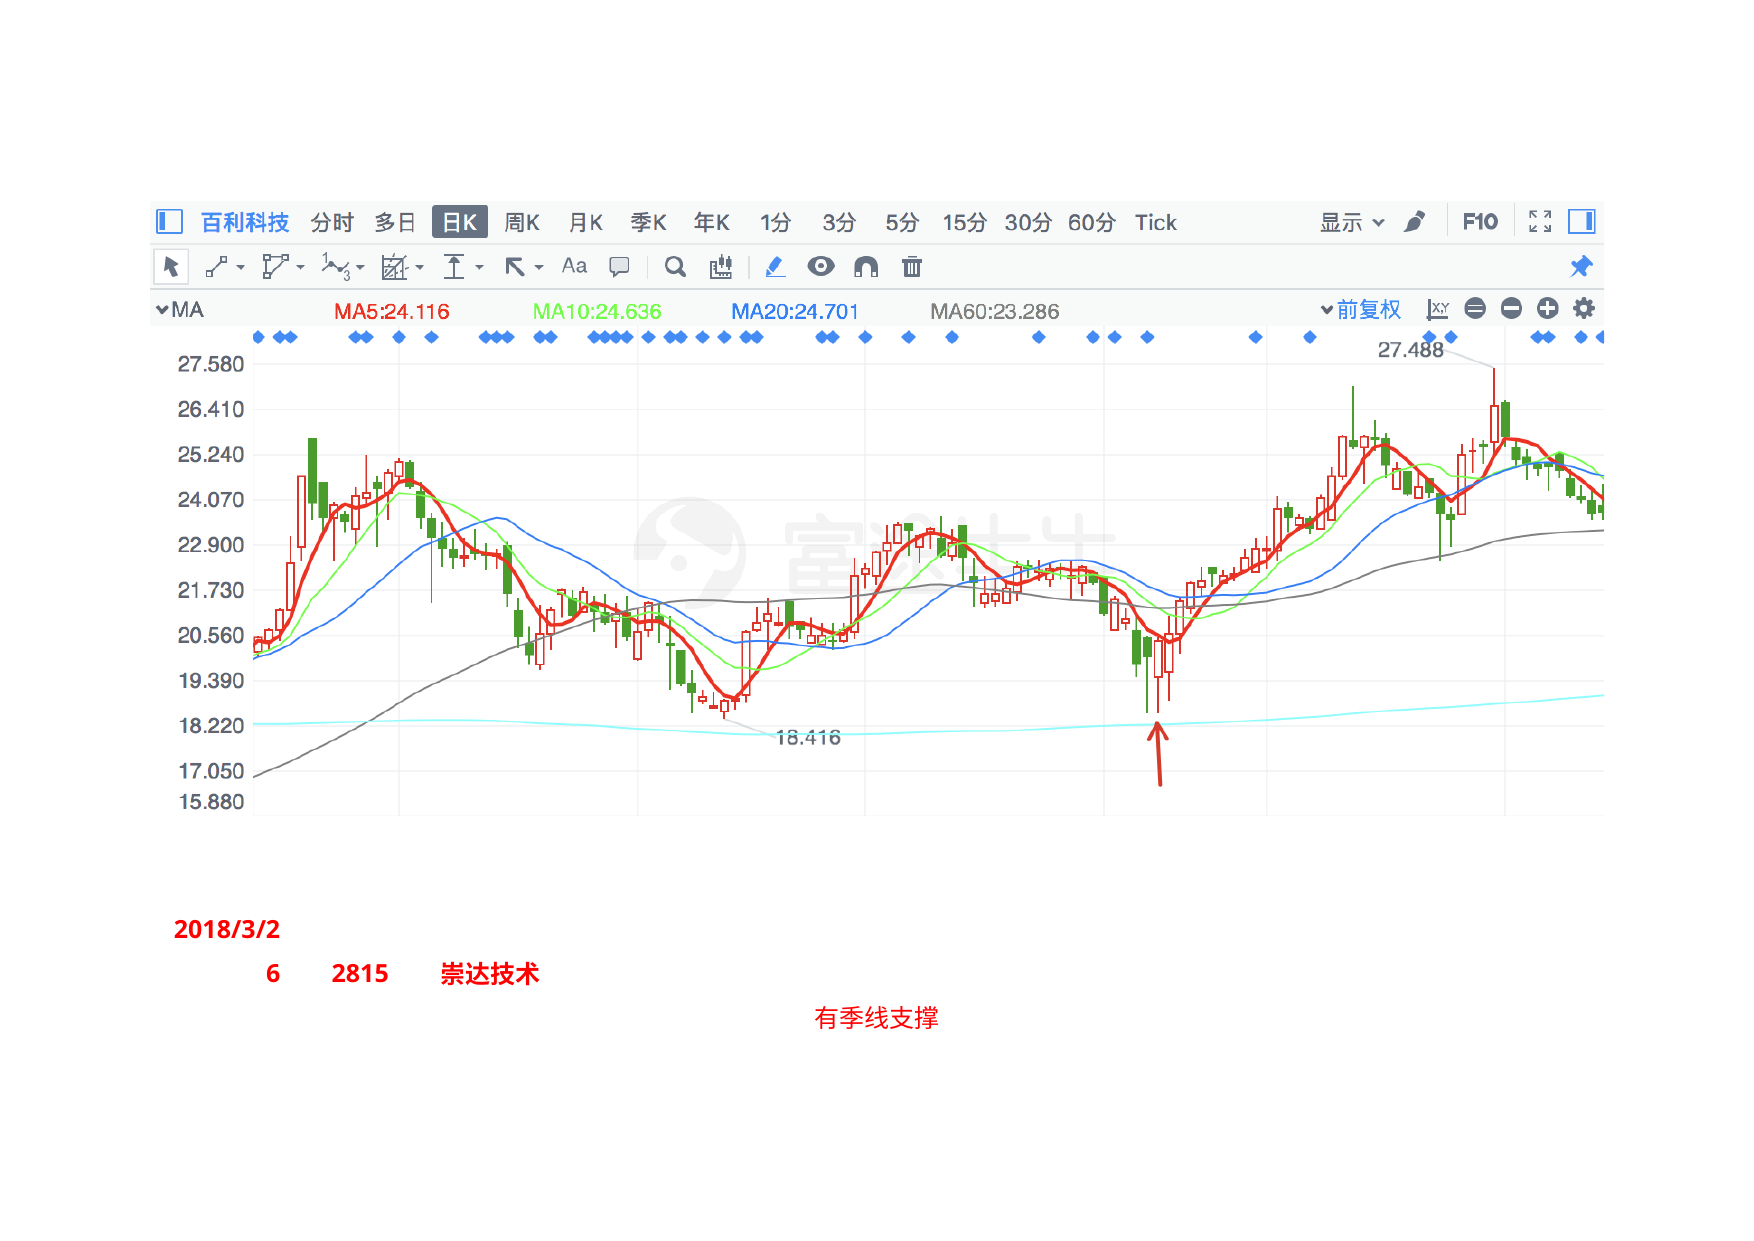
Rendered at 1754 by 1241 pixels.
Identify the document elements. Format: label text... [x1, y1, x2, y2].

table_header 崇达技术 [429, 906, 564, 994]
table_header 2018/3/26 [150, 906, 291, 994]
table_header 2815 [291, 906, 429, 994]
picture [150, 201, 1605, 816]
text 有季线支撑 [150, 994, 1604, 1039]
